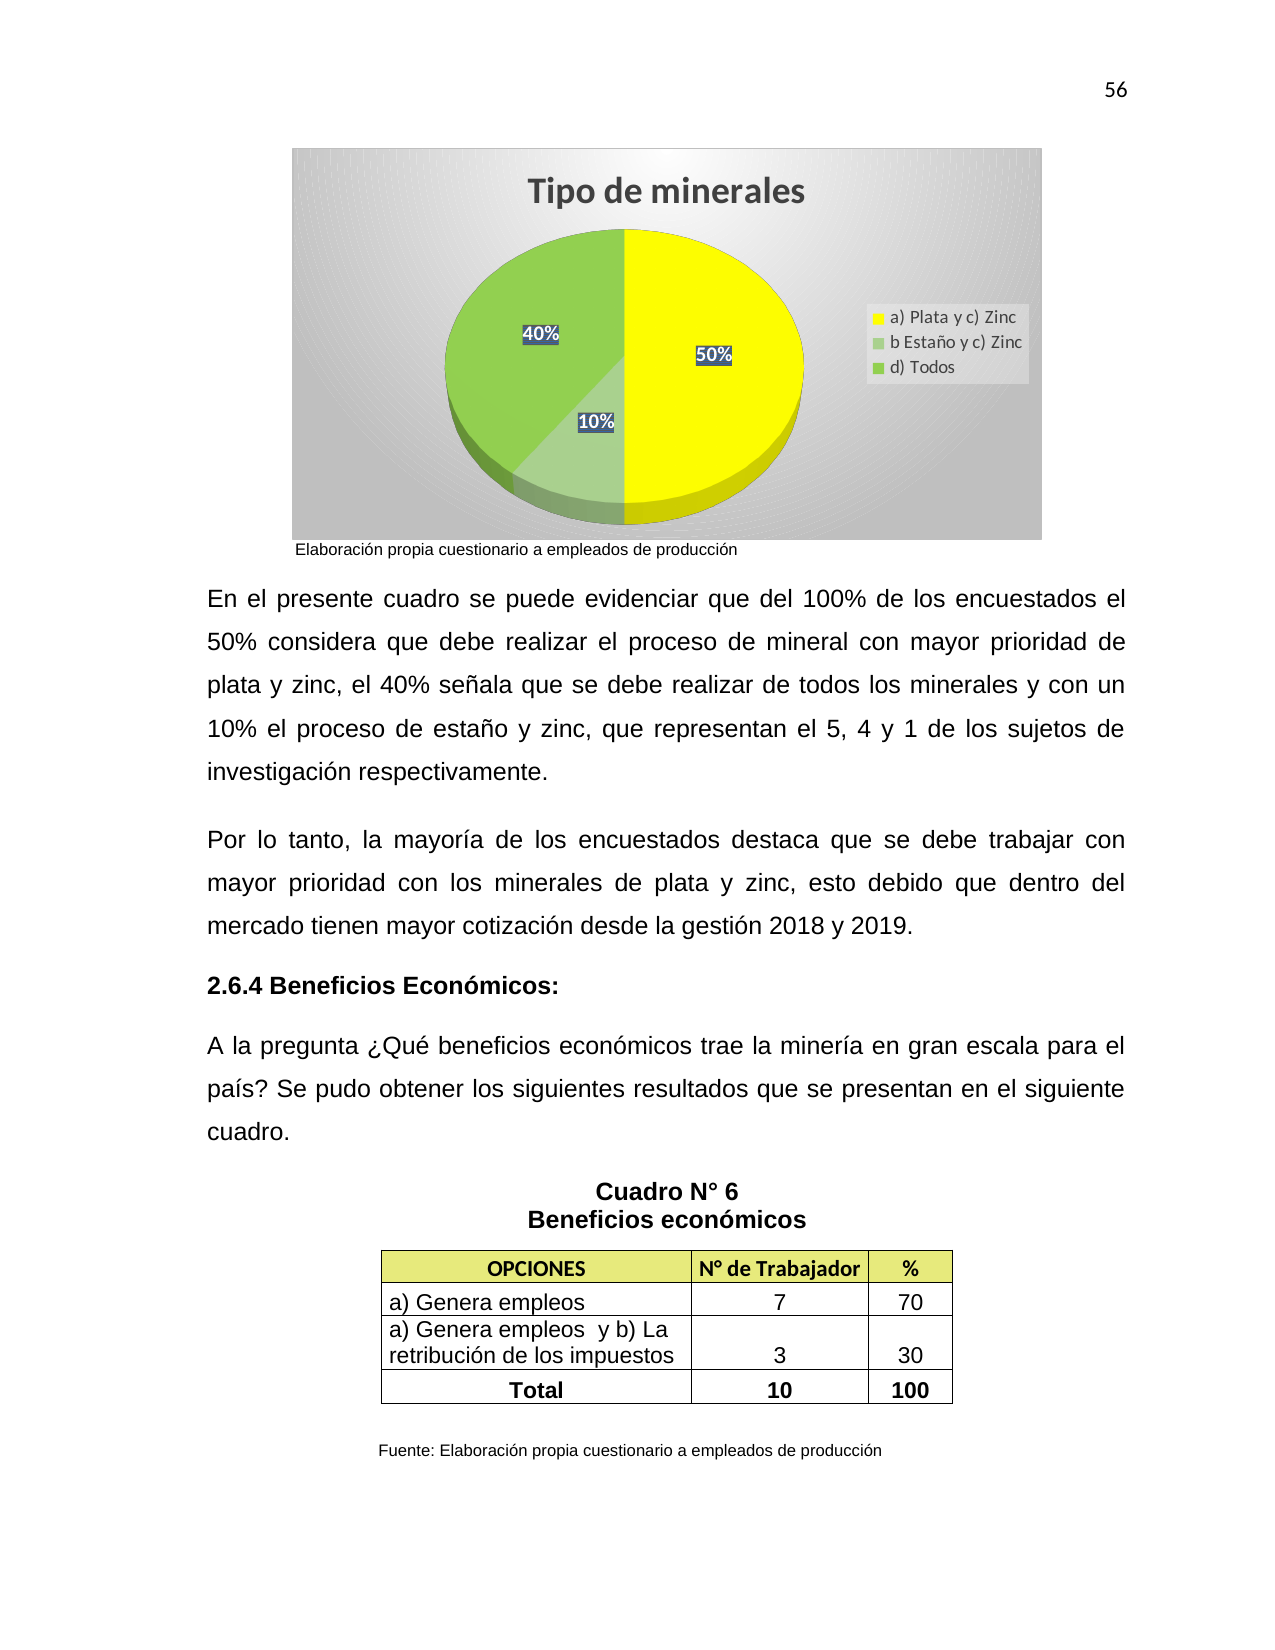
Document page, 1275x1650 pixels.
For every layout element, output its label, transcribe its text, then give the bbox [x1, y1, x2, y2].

table_cell 7 [692, 1283, 868, 1315]
table_header % [869, 1251, 952, 1282]
table_cell 70 [869, 1283, 952, 1315]
text Elaboración propia cuestionario a empleados de producción [207, 540, 1127, 559]
table_cell 30 [869, 1316, 952, 1369]
table_cell 100 [869, 1370, 952, 1403]
table_cell a) Genera empleos [382, 1283, 691, 1315]
table_cell 10 [692, 1370, 868, 1403]
text Beneficios económicos [207, 1206, 1127, 1234]
text 2.6.4 Beneficios Económicos: [207, 971, 1127, 1000]
table_header N° de Trabajador [692, 1251, 868, 1282]
text A la pregunta ¿Qué beneficios económicos trae la minería en gran escala para el país? Se pudo obtener los siguientes resultados que se presentan en el siguiente cuadro. [207, 1031, 1127, 1146]
text Por lo tanto, la mayoría de los encuestados destaca que se debe trabajar con mayor prioridad con los minerales de plata y zinc, esto debido que dentro del mercado tienen mayor cotización desde la gestión 2018 y 2019. [207, 825, 1127, 940]
table_cell 3 [692, 1316, 868, 1369]
table_cell a) Genera empleos y b) La retribución de los impuestos [382, 1316, 691, 1369]
table_header OPCIONES [382, 1251, 691, 1282]
text En el presente cuadro se puede evidenciar que del 100% de los encuestados el 50% considera que debe realizar el proceso de mineral con mayor prioridad de plata y zinc, el 40% señala que se debe realizar de todos los minerales y con un 10% el proceso de estaño y zinc, que representan el 5, 4 y 1 de los sujetos de investigación respectivamente. [207, 584, 1127, 786]
text Fuente: Elaboración propia cuestionario a empleados de producción [207, 1441, 1127, 1460]
text Cuadro N° 6 [207, 1177, 1127, 1206]
table_cell Total [382, 1370, 691, 1403]
